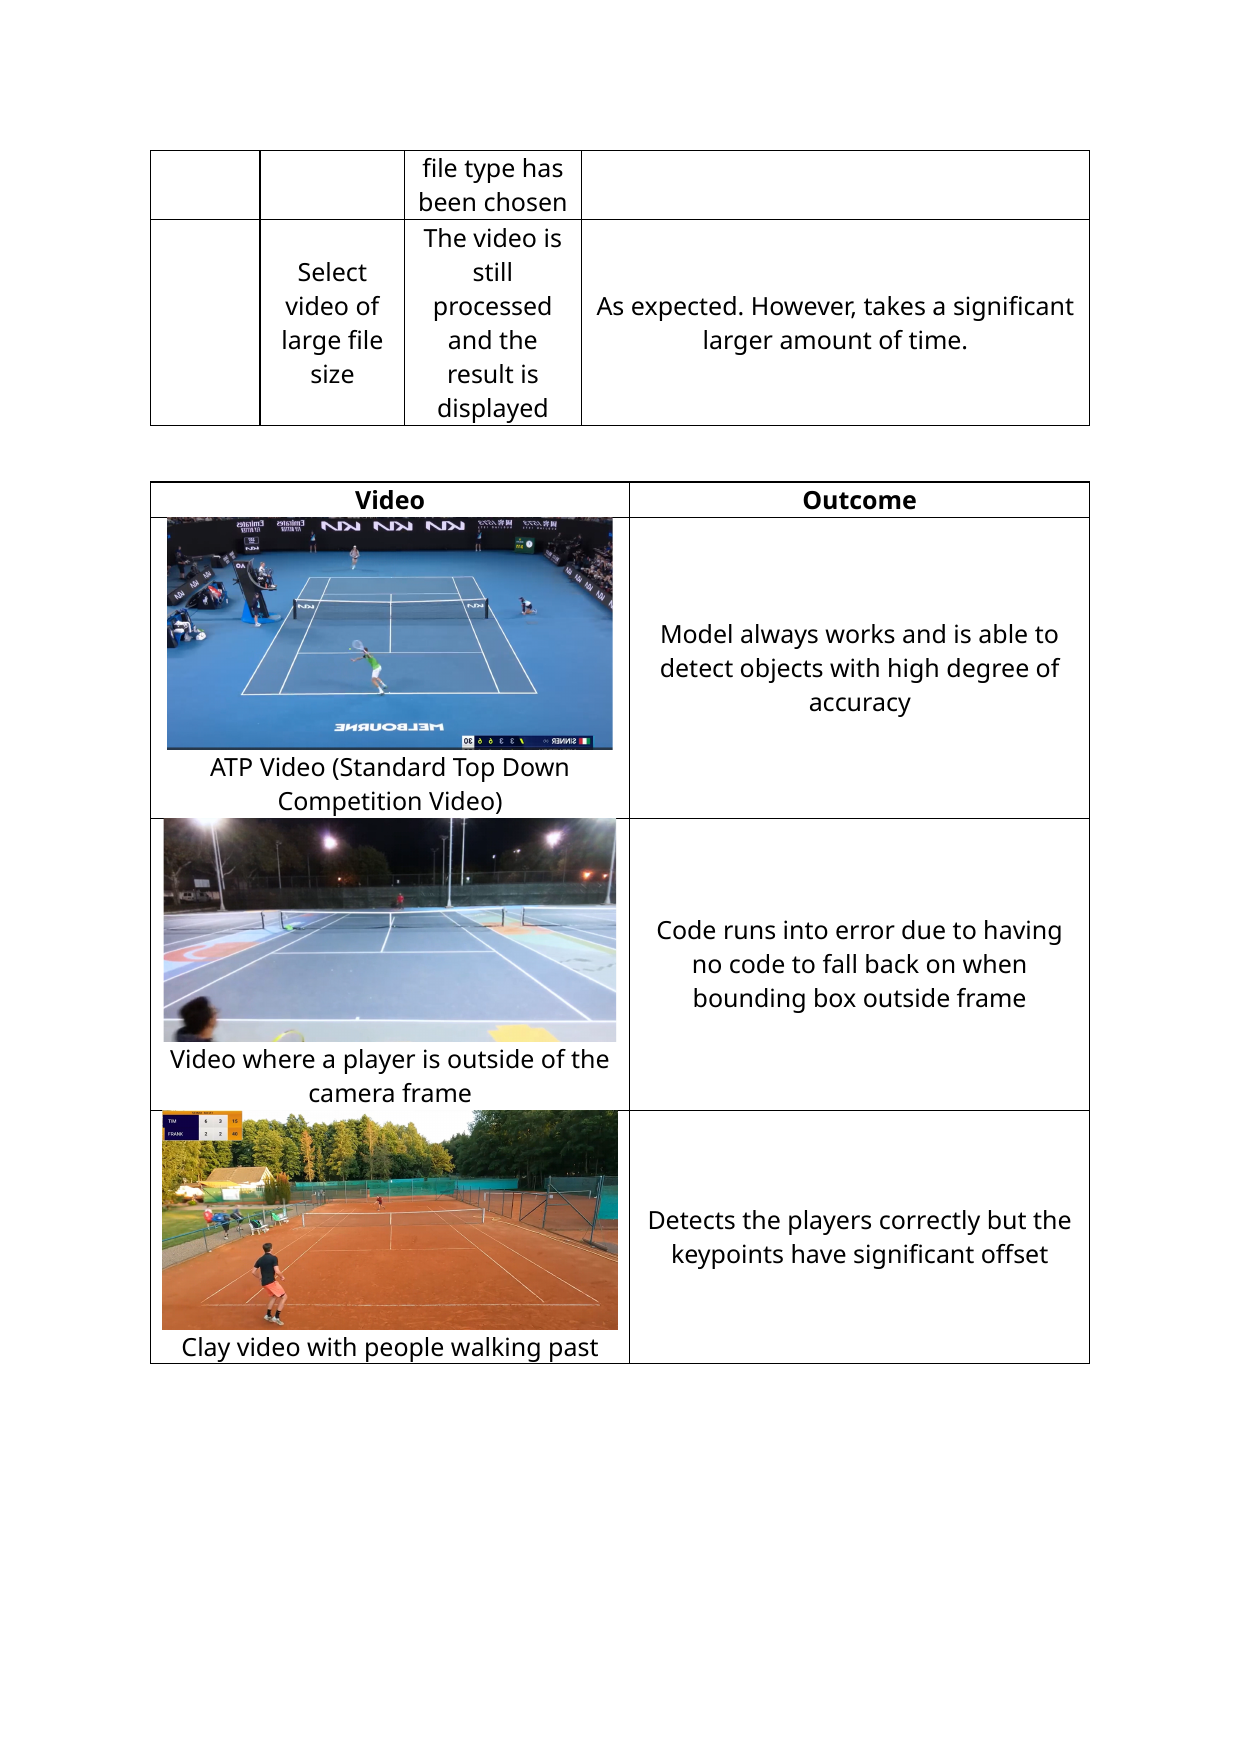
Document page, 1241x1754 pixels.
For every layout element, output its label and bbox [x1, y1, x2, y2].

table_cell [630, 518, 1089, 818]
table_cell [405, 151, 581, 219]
picture [162, 1110, 618, 1330]
picture [163, 818, 617, 1042]
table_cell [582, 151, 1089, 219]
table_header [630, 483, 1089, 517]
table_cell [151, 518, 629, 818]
picture [167, 517, 613, 750]
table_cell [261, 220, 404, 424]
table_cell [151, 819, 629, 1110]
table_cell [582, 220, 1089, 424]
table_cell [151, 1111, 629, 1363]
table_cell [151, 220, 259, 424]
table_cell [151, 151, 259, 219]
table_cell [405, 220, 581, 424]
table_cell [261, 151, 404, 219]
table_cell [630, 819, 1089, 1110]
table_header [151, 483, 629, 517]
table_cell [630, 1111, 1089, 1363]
